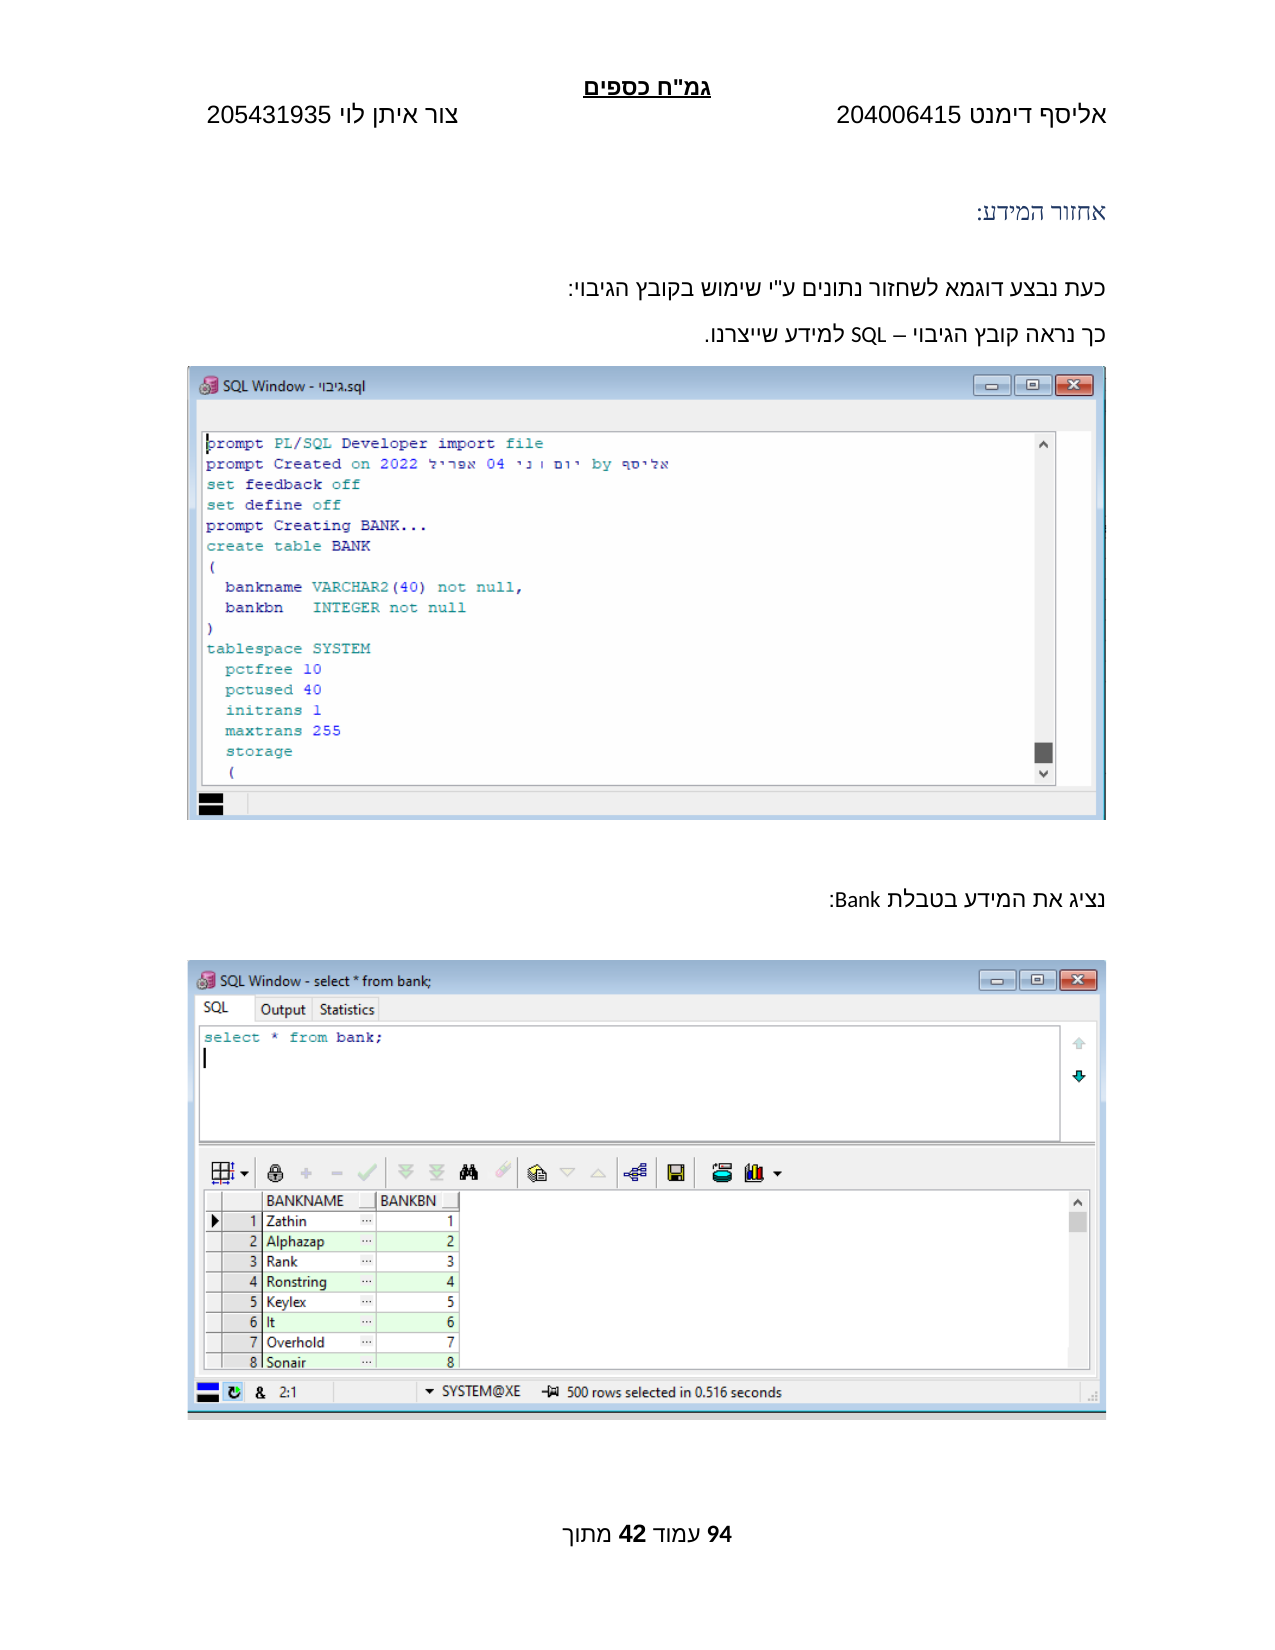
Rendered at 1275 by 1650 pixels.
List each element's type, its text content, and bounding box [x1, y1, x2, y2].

picture [187, 960, 1107, 1420]
subtitle אחזור המידע: [187, 197, 1106, 226]
text כעת נבצע דוגמא לשחזור נתונים ע"י שימוש בקובץ הגיבוי: [187, 275, 1106, 301]
text כך נראה קובץ הגיבוי – SQL למידע שייצרנו. [187, 320, 1106, 348]
picture [187, 366, 1107, 820]
text נציג את המידע בטבלת Bank: [187, 885, 1106, 913]
